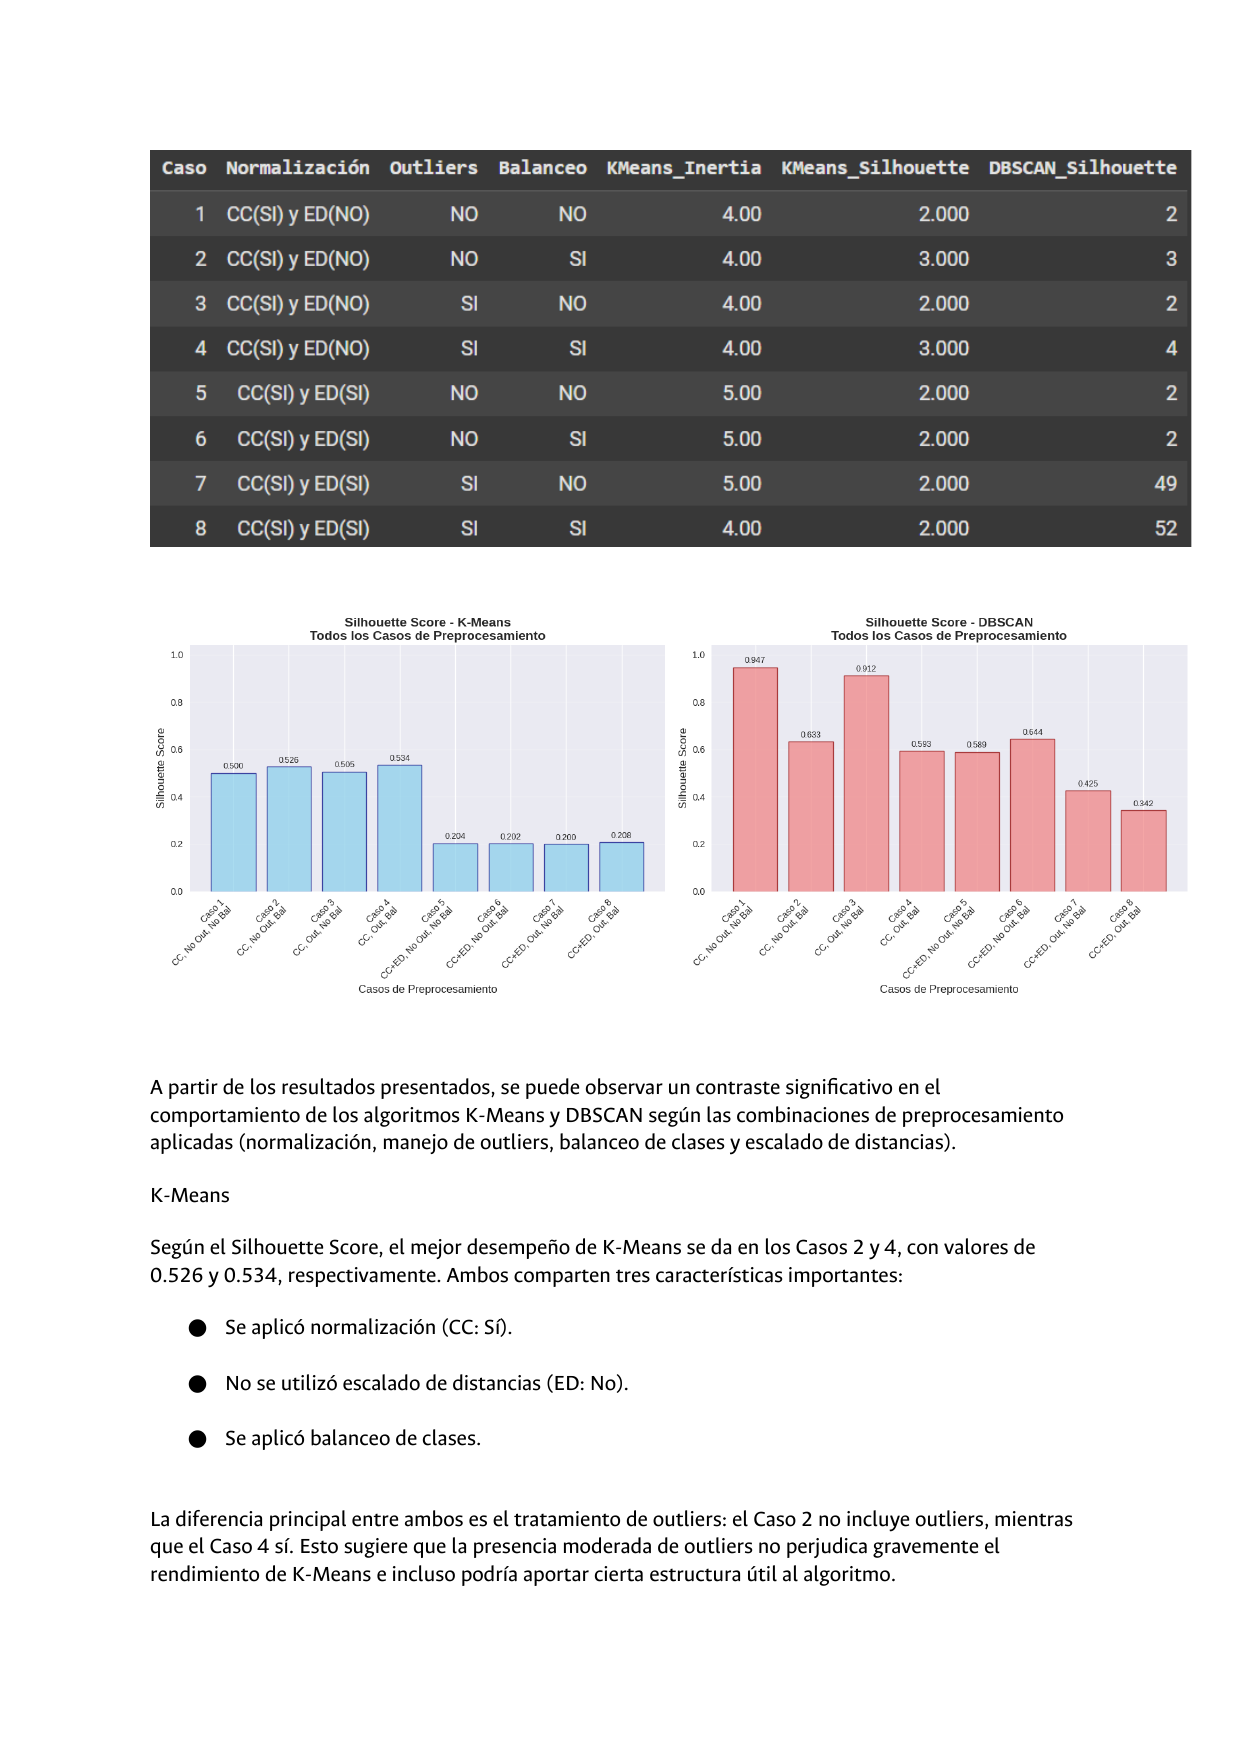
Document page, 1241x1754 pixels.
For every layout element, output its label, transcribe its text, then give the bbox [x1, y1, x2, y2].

text La diferencia principal entre ambos es el tratamiento de outliers: el Caso 2 no incluye outliers, mientras que el Caso 4 sí. Esto sugiere que la presencia moderada de outliers no perjudica gravemente el rendimiento de K-Means e incluso podría aportar cierta estructura útil al algoritmo. [150, 1506, 1090, 1588]
picture [150, 150, 1192, 547]
subtitle K-Means [150, 1182, 1090, 1209]
list Se aplicó balanceo de clases. [187, 1425, 1090, 1481]
list No se utilizó escalado de distancias (ED: No). [187, 1370, 1090, 1425]
picture [150, 611, 1193, 1001]
text A partir de los resultados presentados, se puede observar un contraste significativo en el comportamiento de los algoritmos K-Means y DBSCAN según las combinaciones de preprocesamiento aplicadas (normalización, manejo de outliers, balanceo de clases y escalado de distancias). [150, 1074, 1090, 1157]
text Según el Silhouette Score, el mejor desempeño de K-Means se da en los Casos 2 y 4, con valores de 0.526 y 0.534, respectivamente. Ambos comparten tres características importantes: [150, 1234, 1090, 1289]
list Se aplicó normalización (CC: Sí). [187, 1314, 1090, 1370]
